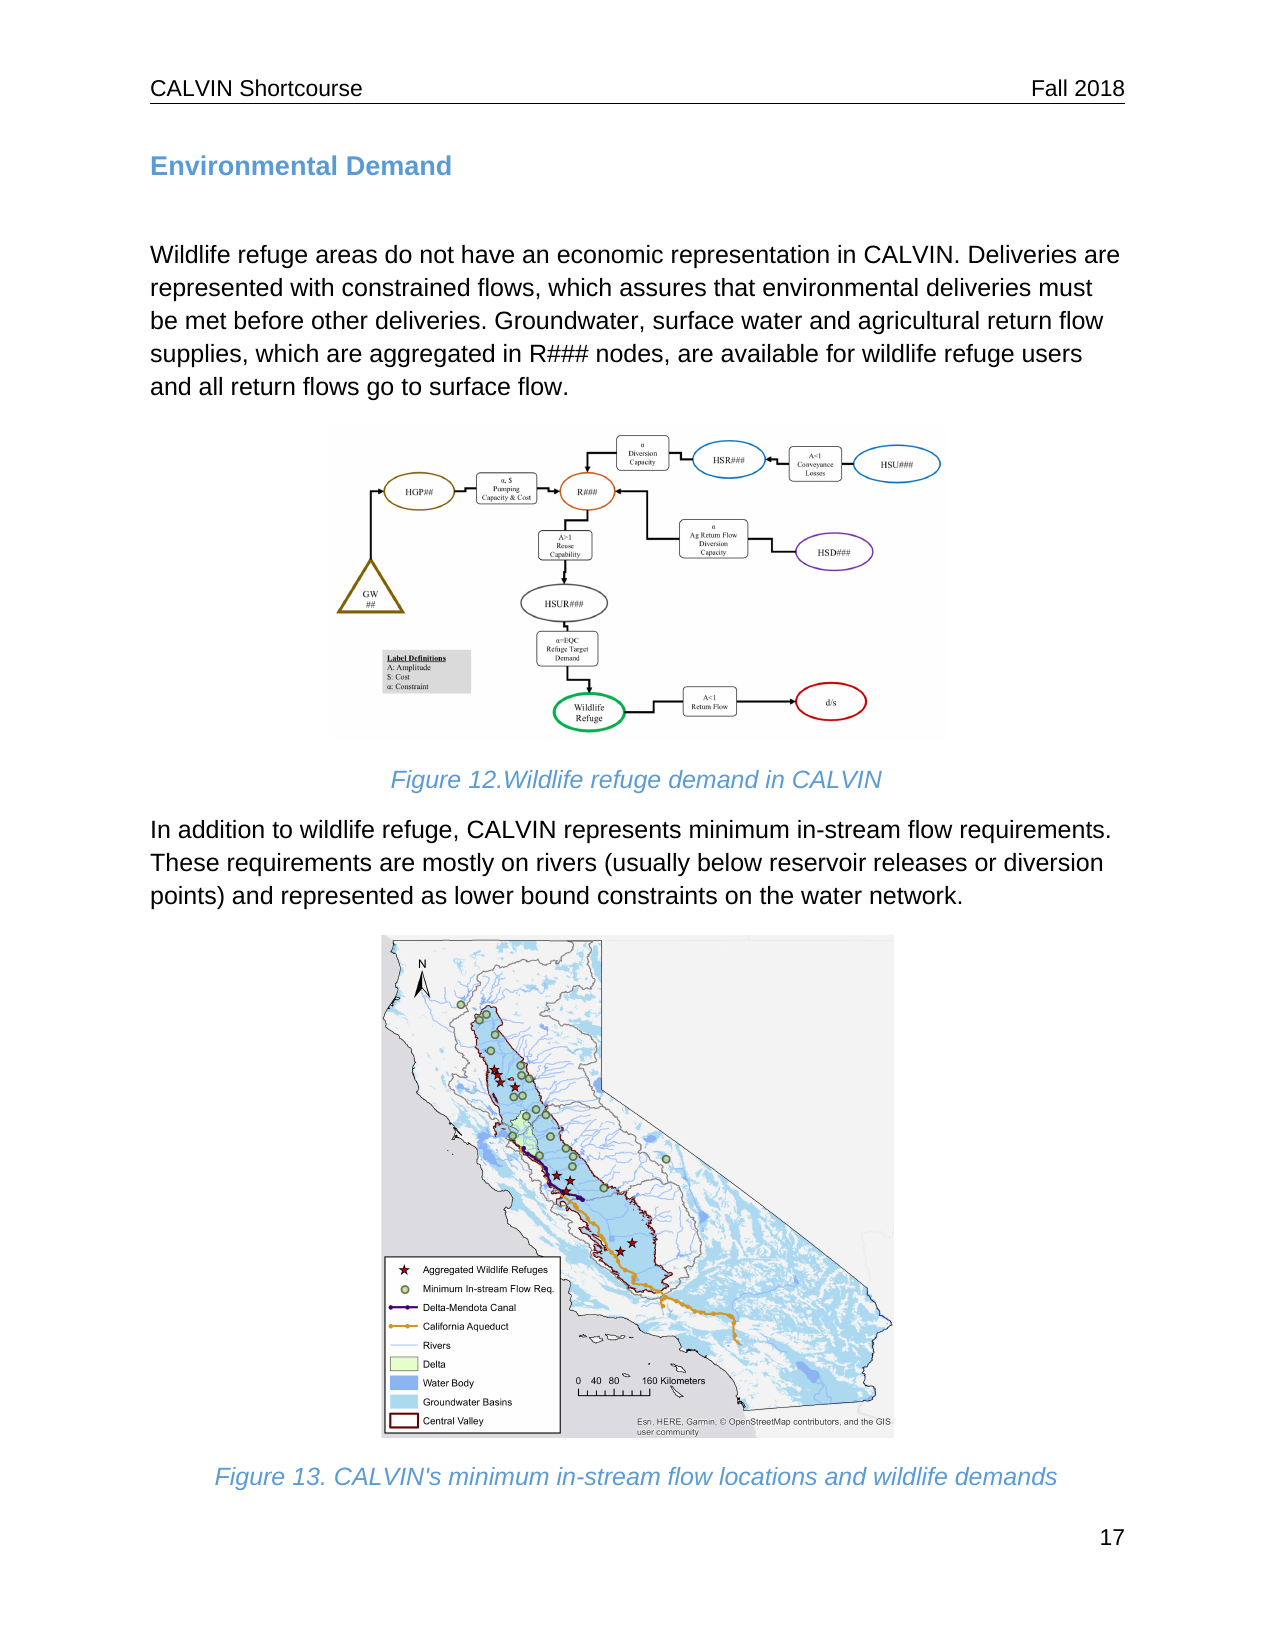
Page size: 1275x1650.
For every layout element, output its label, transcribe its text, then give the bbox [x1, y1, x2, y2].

subtitle Environmental Demand [150, 150, 1125, 181]
picture [329, 425, 946, 741]
text Figure 13. CALVIN's minimum in-stream flow locations and wildlife demands [150, 1462, 1125, 1491]
text In addition to wildlife refuge, CALVIN represents minimum in-stream flow requirements. These requirements are mostly on rivers (usually below reservoir releases or diversion points) and represented as lower bound constraints on the water network. [150, 815, 1125, 910]
text Wildlife refuge areas do not have an economic representation in CALVIN. Deliveries are represented with constrained flows, which assures that environmental deliveries must be met before other deliveries. Groundwater, surface water and agricultural return flow supplies, which are aggregated in R### nodes, are available for wildlife refuge users and all return flows go to surface flow. [150, 240, 1125, 401]
picture [381, 935, 894, 1438]
text Figure 12.Wildlife refuge demand in CALVIN [150, 765, 1125, 794]
